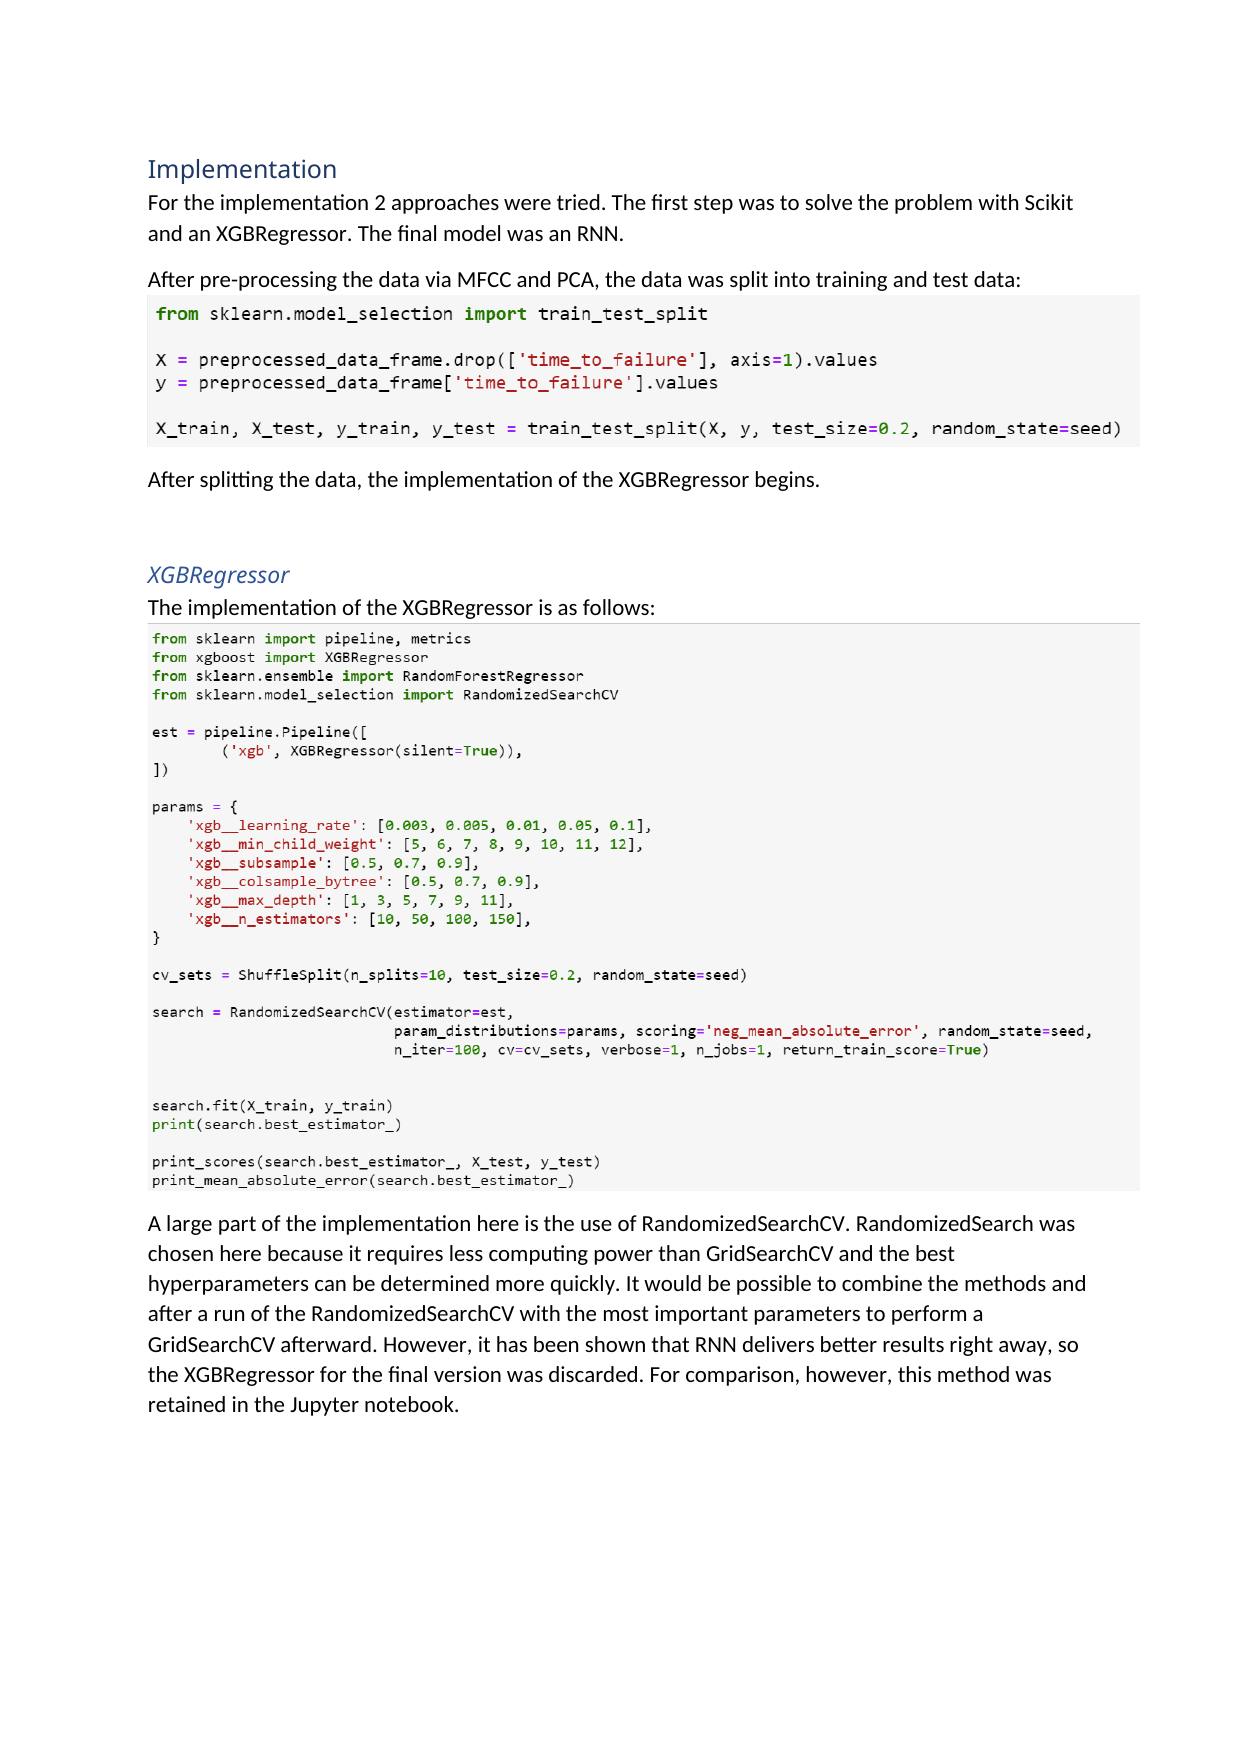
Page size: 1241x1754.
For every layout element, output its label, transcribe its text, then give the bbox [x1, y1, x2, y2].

subtitle Implementation [148, 152, 1093, 186]
text After splitting the data, the implementation of the XGBRegressor begins. [148, 466, 1093, 494]
picture [147, 623, 1141, 1191]
picture [147, 295, 1141, 447]
text For the implementation 2 approaches were tried. The first step was to solve the problem with Scikit and an XGBRegressor. The final model was an RNN. [148, 188, 1093, 247]
text A large part of the implementation here is the use of RandomizedSearchCV. RandomizedSearch was chosen here because it requires less computing power than GridSearchCV and the best hyperparameters can be determined more quickly. It would be possible to combine the methods and after a run of the RandomizedSearchCV with the most important parameters to perform a GridSearchCV afterward. However, it has been shown that RNN delivers better results right away, so the XGBRegressor for the final version was discarded. For comparison, however, this method was retained in the Jupyter notebook. [148, 1209, 1093, 1418]
subtitle XGBRegressor [148, 559, 1093, 591]
text The implementation of the XGBRegressor is as follows: [148, 593, 1093, 623]
text After pre-processing the data via MFCC and PCA, the data was split into training and test data: [148, 266, 1093, 295]
